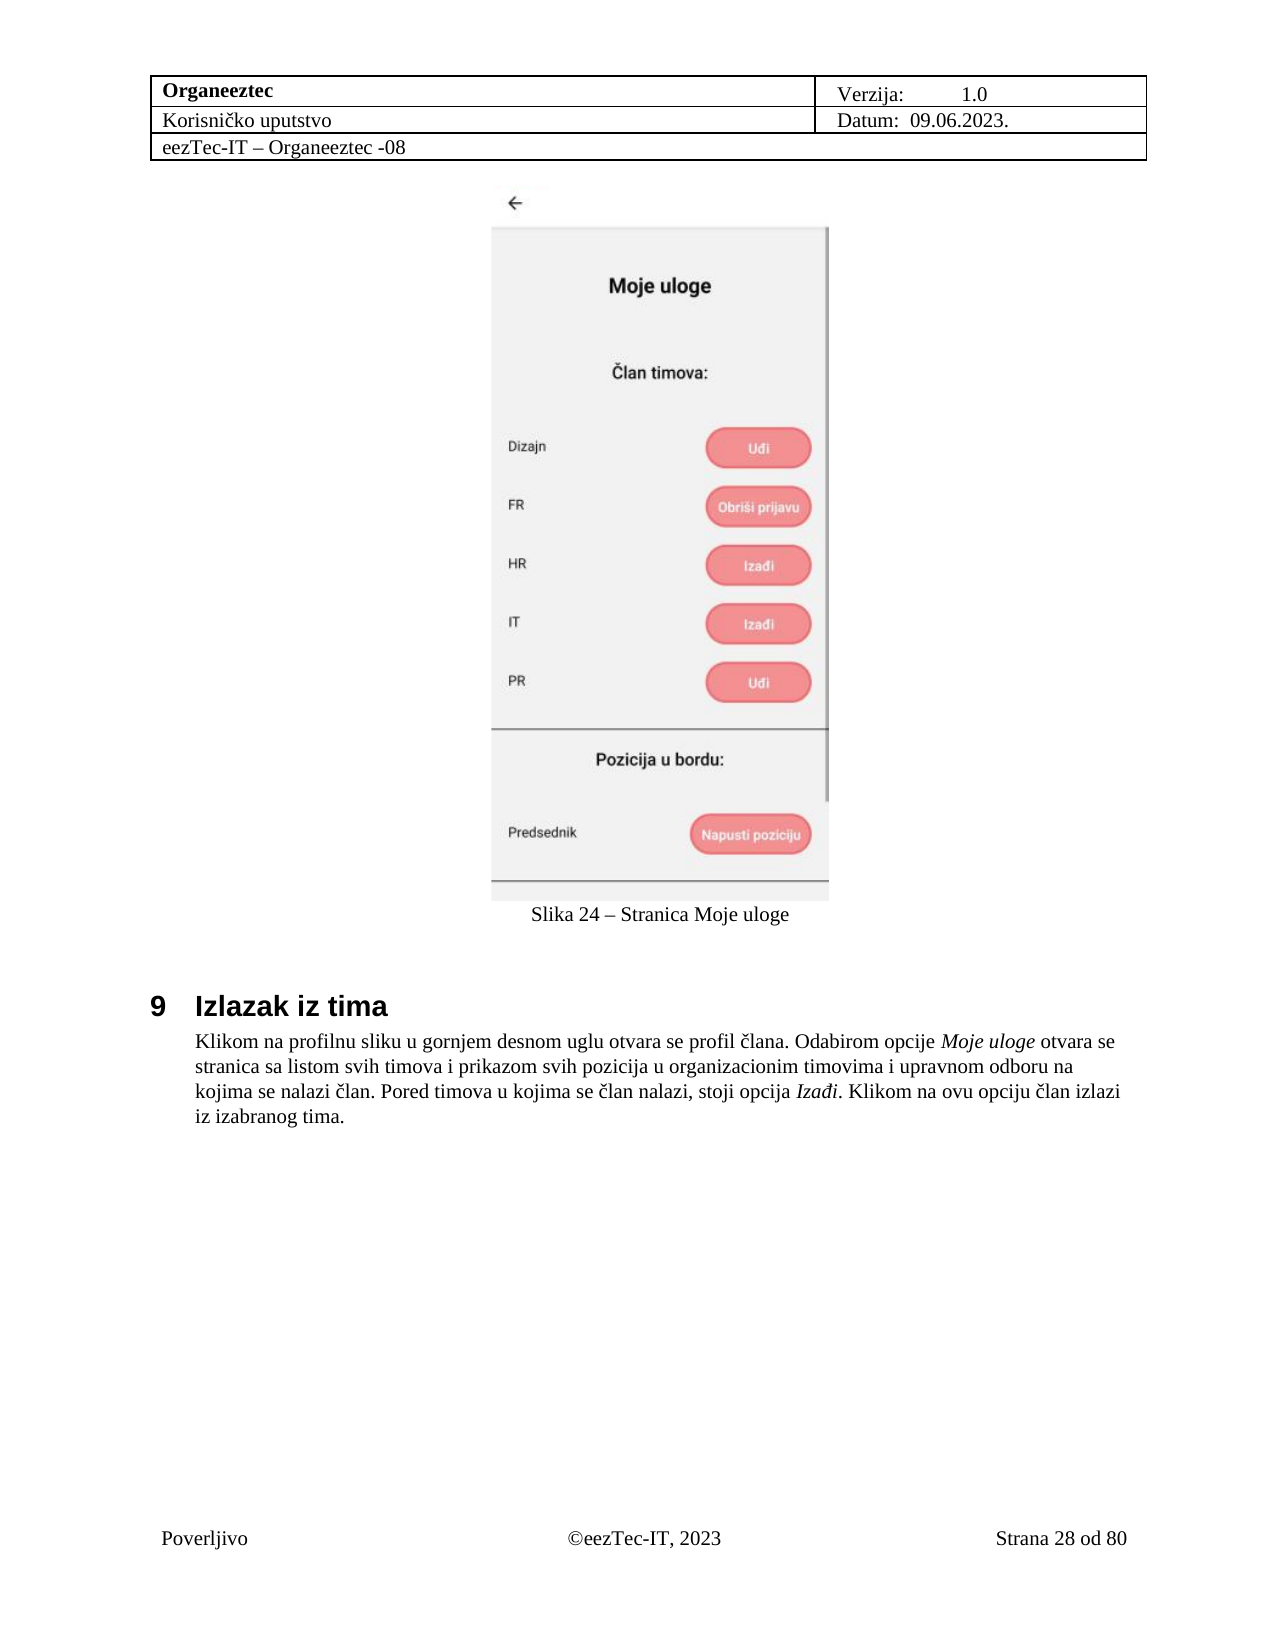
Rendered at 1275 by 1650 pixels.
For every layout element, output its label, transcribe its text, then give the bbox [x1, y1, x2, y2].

picture [491, 185, 829, 901]
subtitle Izlazak iz tima [150, 988, 1125, 1022]
text Slika 24 – Stranica Moje uloge [195, 901, 1125, 926]
text Klikom na profilnu sliku u gornjem desnom uglu otvara se profil člana. Odabirom opcije Moje uloge otvara se stranica sa listom svih timova i prikazom svih pozicija u organizacionim timovima i upravnom odboru na kojima se nalazi član. Pored timova u kojima se član nalazi, stoji opcija Izađi. Klikom na ovu opciju član izlazi iz izabranog tima. [195, 1028, 1125, 1128]
